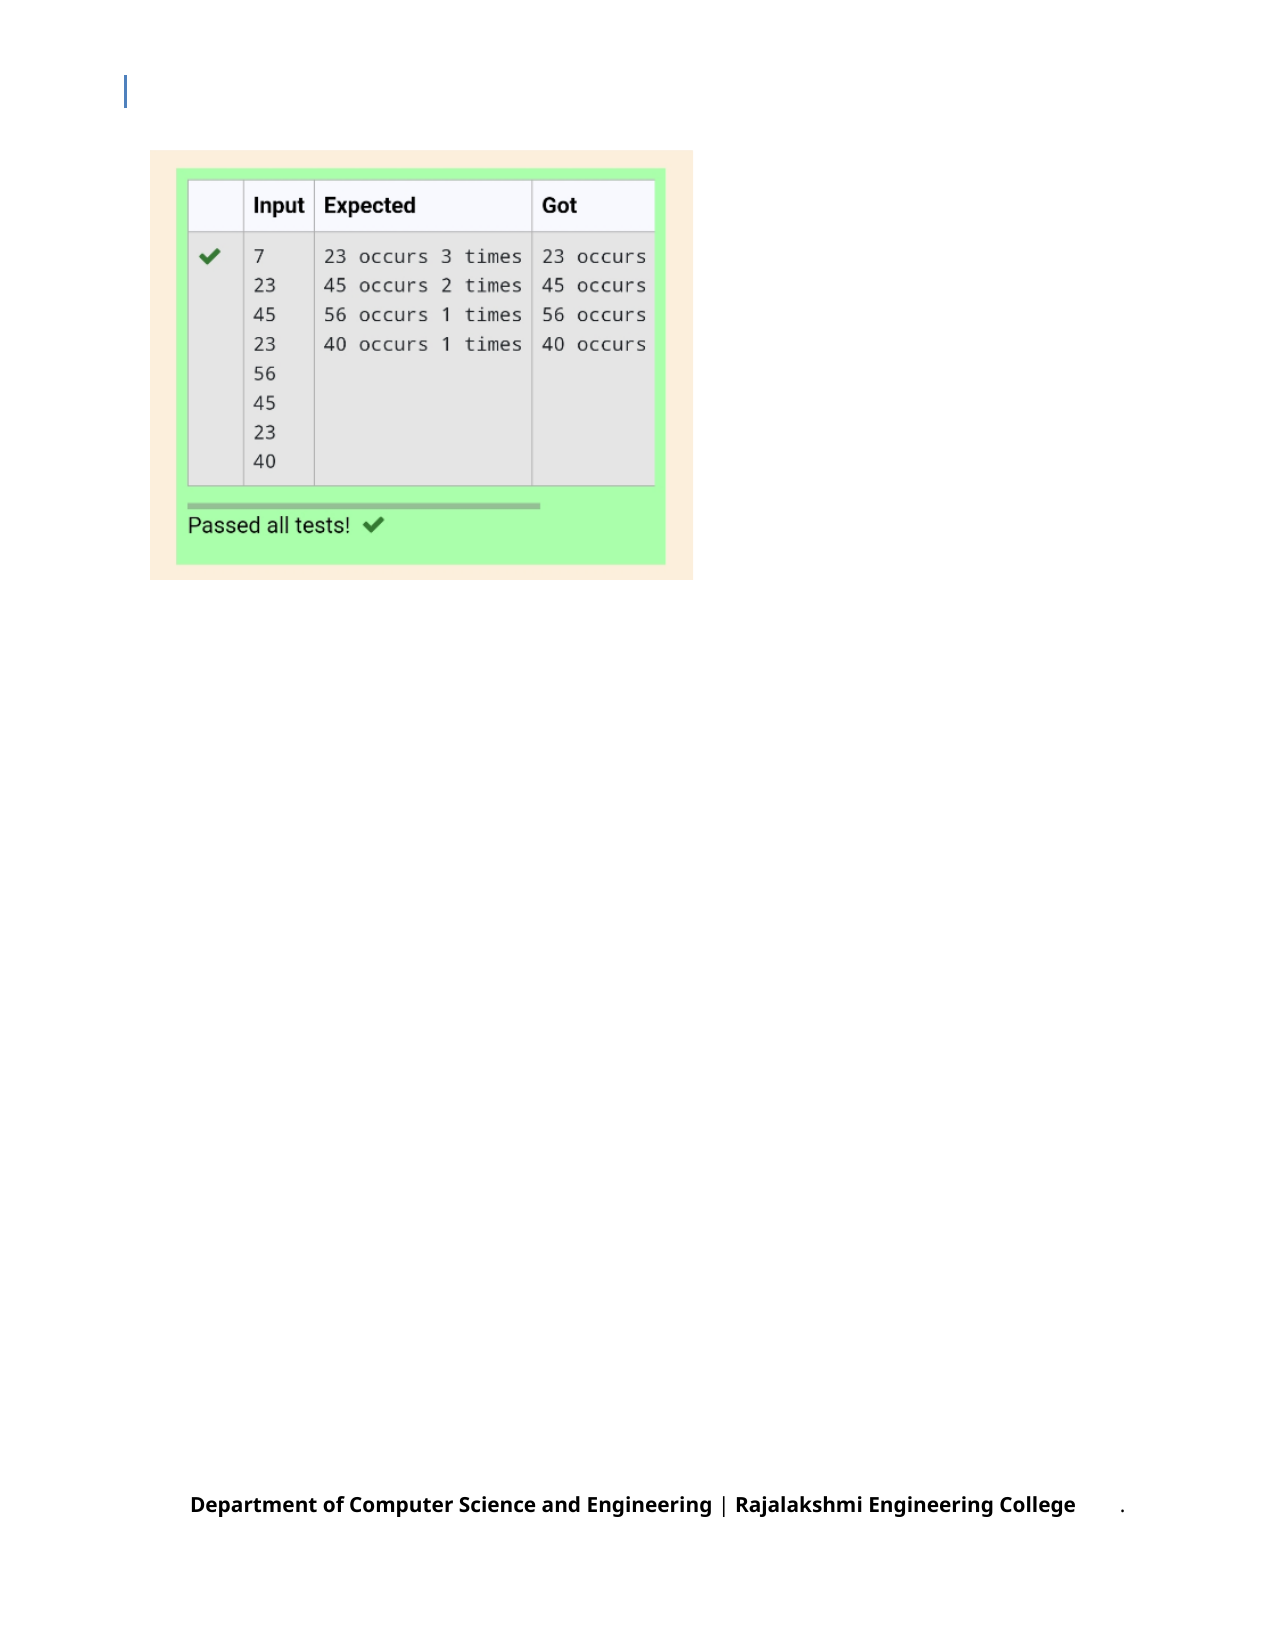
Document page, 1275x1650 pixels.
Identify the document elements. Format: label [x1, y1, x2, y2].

picture [150, 150, 694, 580]
